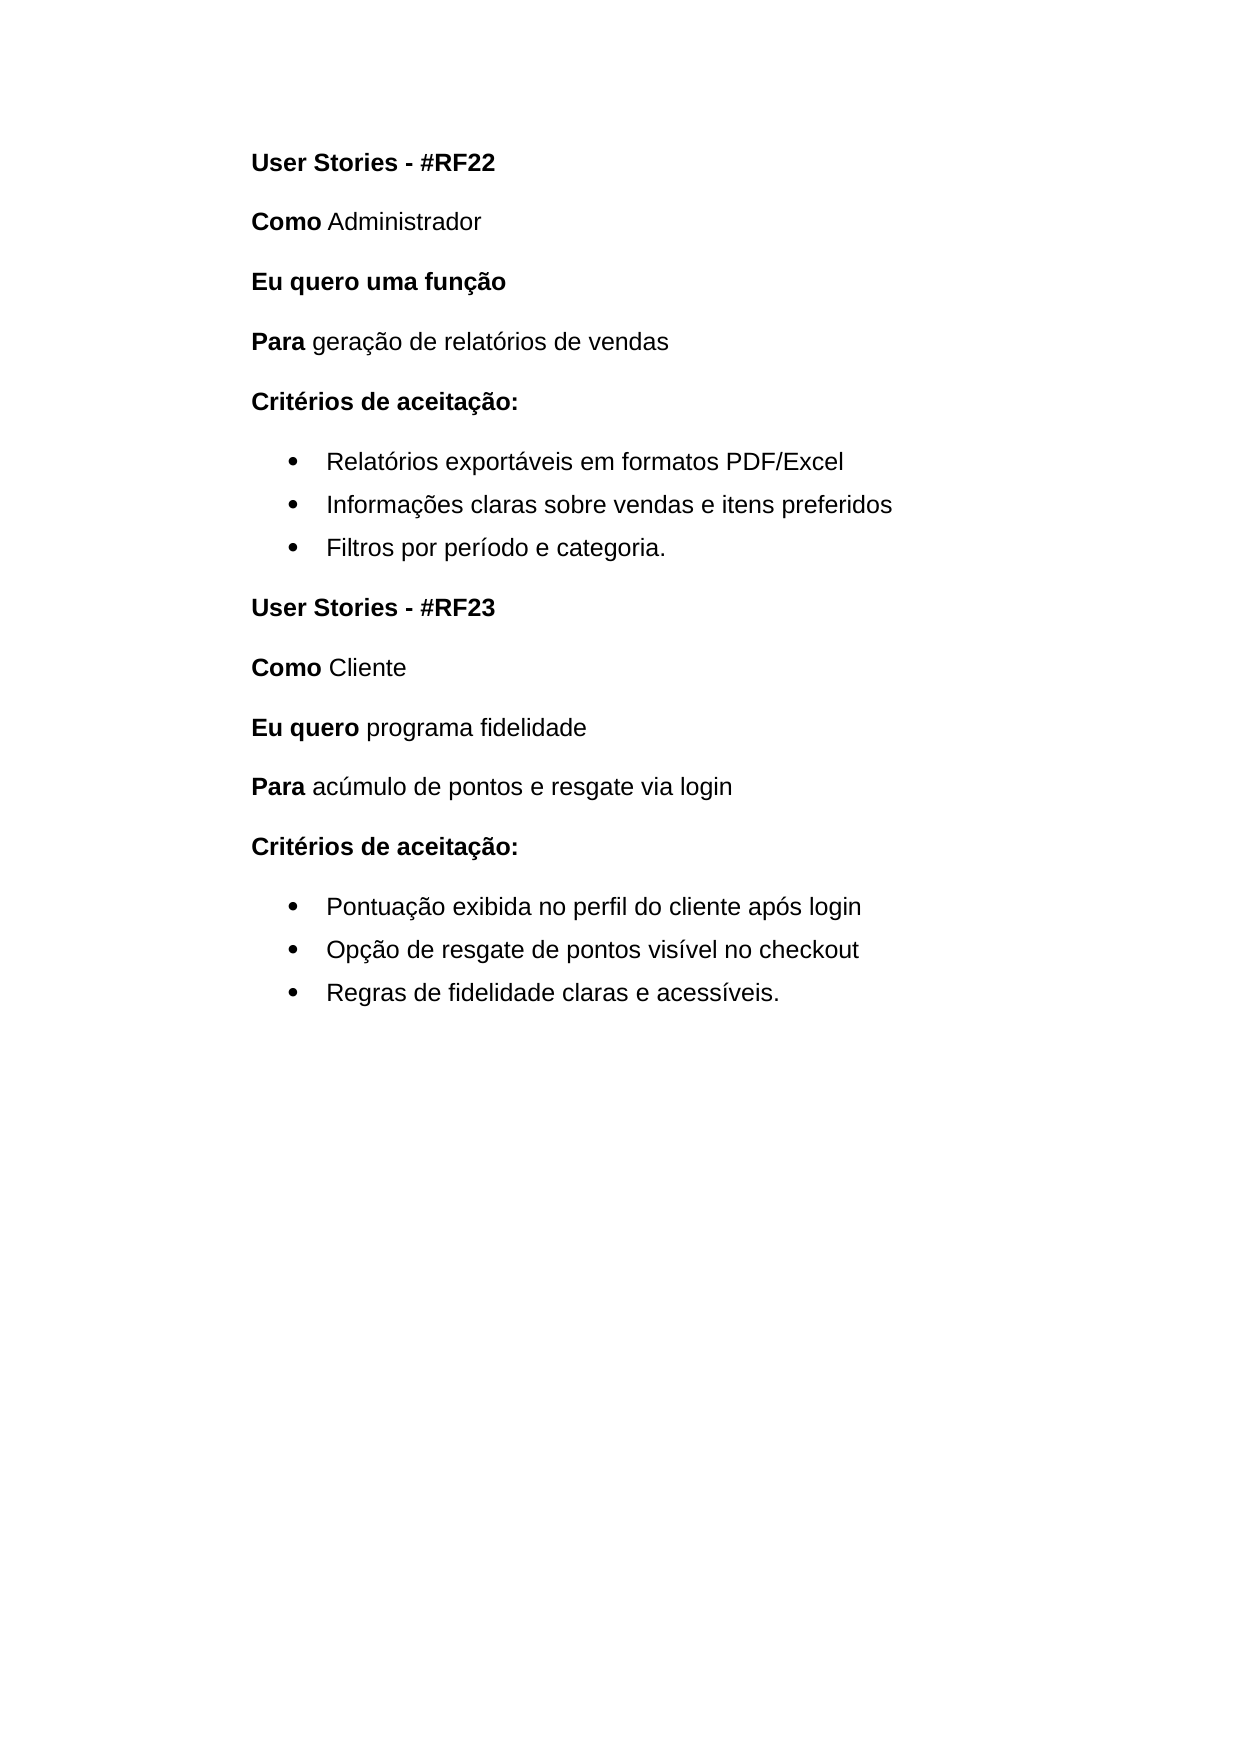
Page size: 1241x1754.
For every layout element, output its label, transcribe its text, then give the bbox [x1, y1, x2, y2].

text User Stories - #RF22 [177, 148, 1063, 176]
text Como Administrador [177, 207, 1063, 236]
list Pontuação exibida no perfil do cliente após login [288, 892, 1063, 921]
text Critérios de aceitação: [177, 832, 1063, 861]
text Eu quero programa fidelidade [177, 712, 1063, 741]
text User Stories - #RF23 [177, 593, 1063, 622]
text Como Cliente [177, 653, 1063, 681]
list Filtros por período e categoria. [288, 533, 1063, 562]
text Para acúmulo de pontos e resgate via login [177, 772, 1063, 801]
list Opção de resgate de pontos visível no checkout [288, 935, 1063, 964]
text Eu quero uma função [177, 267, 1063, 296]
list Relatórios exportáveis em formatos PDF/Excel [288, 447, 1063, 475]
text Para geração de relatórios de vendas [177, 327, 1063, 356]
list Informações claras sobre vendas e itens preferidos [288, 490, 1063, 519]
text Critérios de aceitação: [177, 387, 1063, 416]
list Regras de fidelidade claras e acessíveis. [288, 978, 1063, 1007]
